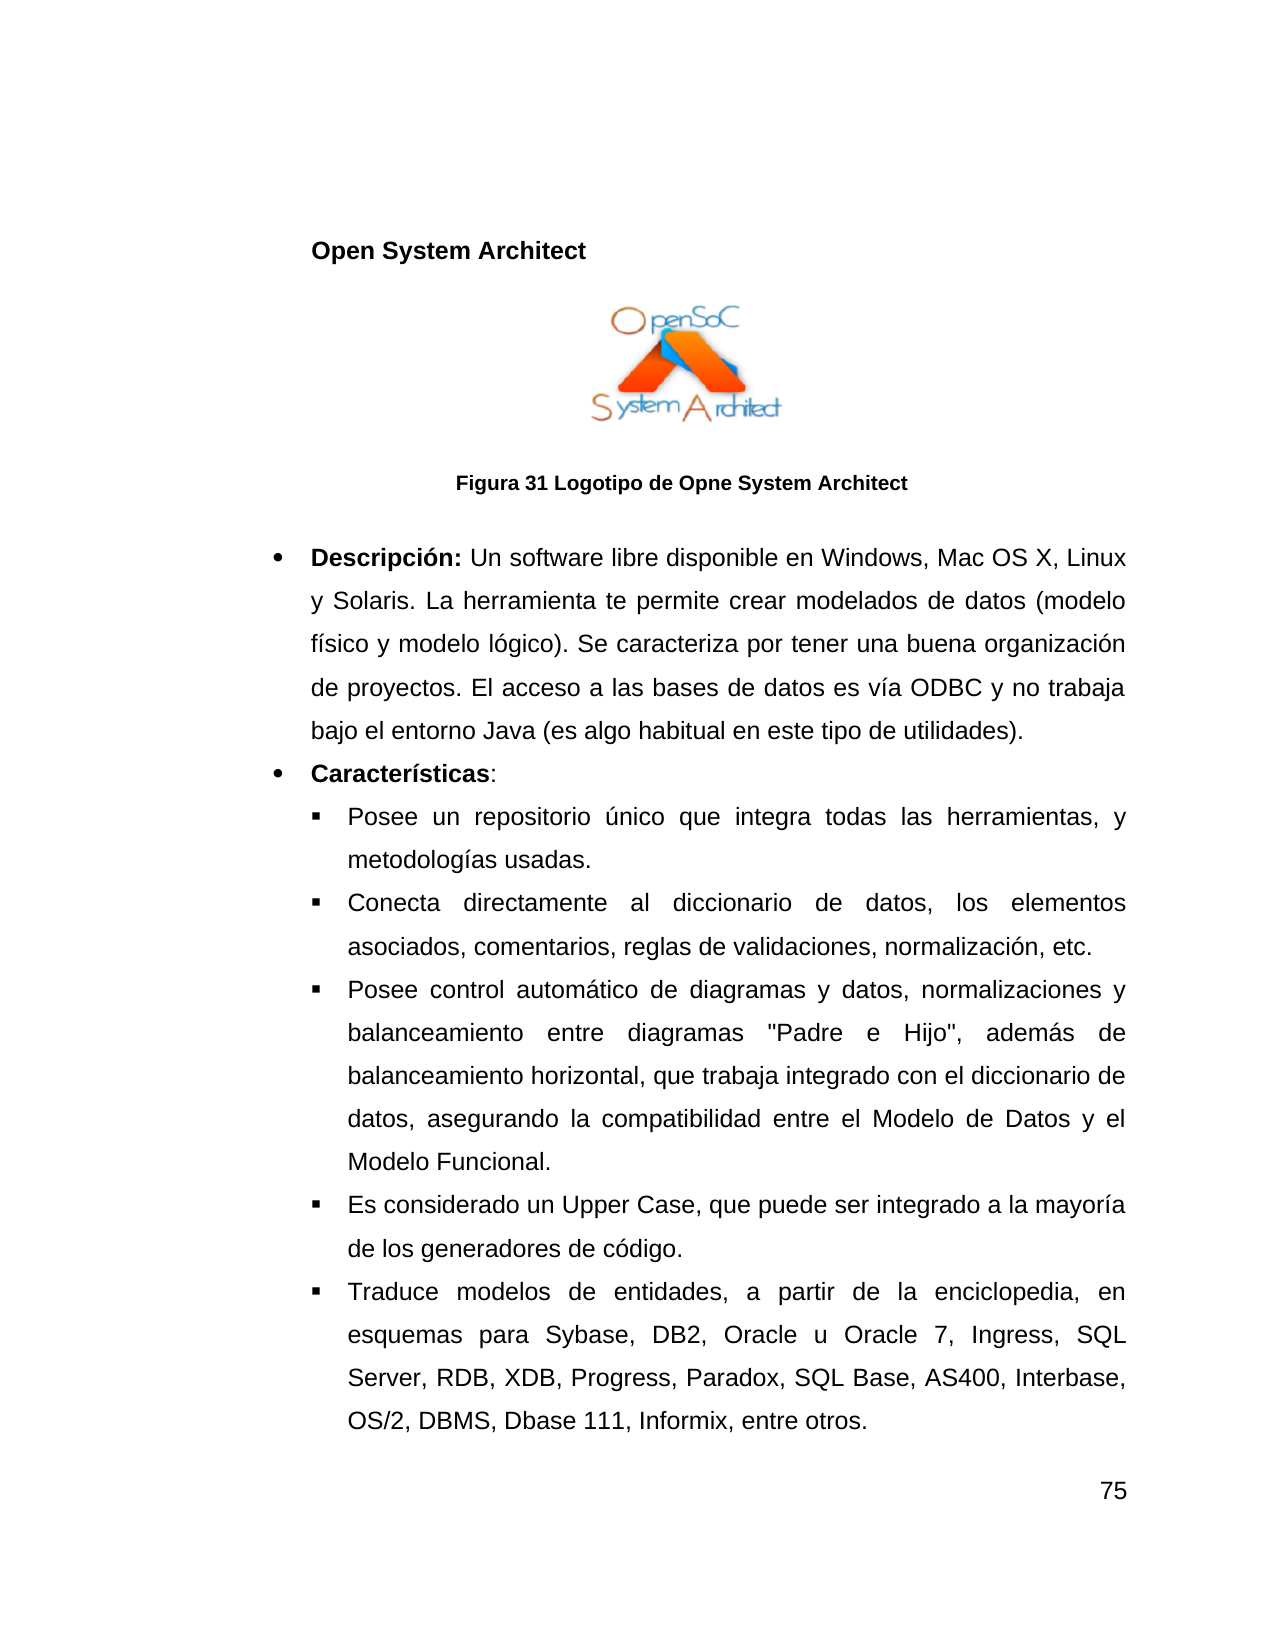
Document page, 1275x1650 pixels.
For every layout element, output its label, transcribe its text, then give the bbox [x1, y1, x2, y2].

text Open System Architect [236, 236, 1127, 265]
text Características: [273, 759, 1127, 788]
text Posee control automático de diagramas y datos, normalizaciones y balanceamiento entre diagramas "Padre e Hijo", además de balanceamiento horizontal, que trabaja integrado con el diccionario de datos, asegurando la compatibilidad entre el Modelo de Datos y el Modelo Funcional. [310, 975, 1127, 1176]
picture [570, 279, 793, 457]
text Posee un repositorio único que integra todas las herramientas, y metodologías usadas. [310, 802, 1127, 874]
text Conecta directamente al diccionario de datos, los elementos asociados, comentarios, reglas de validaciones, normalización, etc. [310, 888, 1127, 960]
text Descripción: Un software libre disponible en Windows, Mac OS X, Linux y Solaris. La herramienta te permite crear modelados de datos (modelo físico y modelo lógico). Se caracteriza por tener una buena organización de proyectos. El acceso a las bases de datos es vía ODBC y no trabaja bajo el entorno Java (es algo habitual en este tipo de utilidades). [273, 543, 1127, 744]
text Es considerado un Upper Case, que puede ser integrado a la mayoría de los generadores de código. [310, 1191, 1127, 1262]
text Traduce modelos de entidades, a partir de la enciclopedia, en esquemas para Sybase, DB2, Oracle u Oracle 7, Ingress, SQL Server, RDB, XDB, Progress, Paradox, SQL Base, AS400, Interbase, OS/2, DBMS, Dbase 111, Informix, entre otros. [310, 1277, 1127, 1435]
text Figura 31 Logotipo de Opne System Architect [236, 471, 1127, 495]
